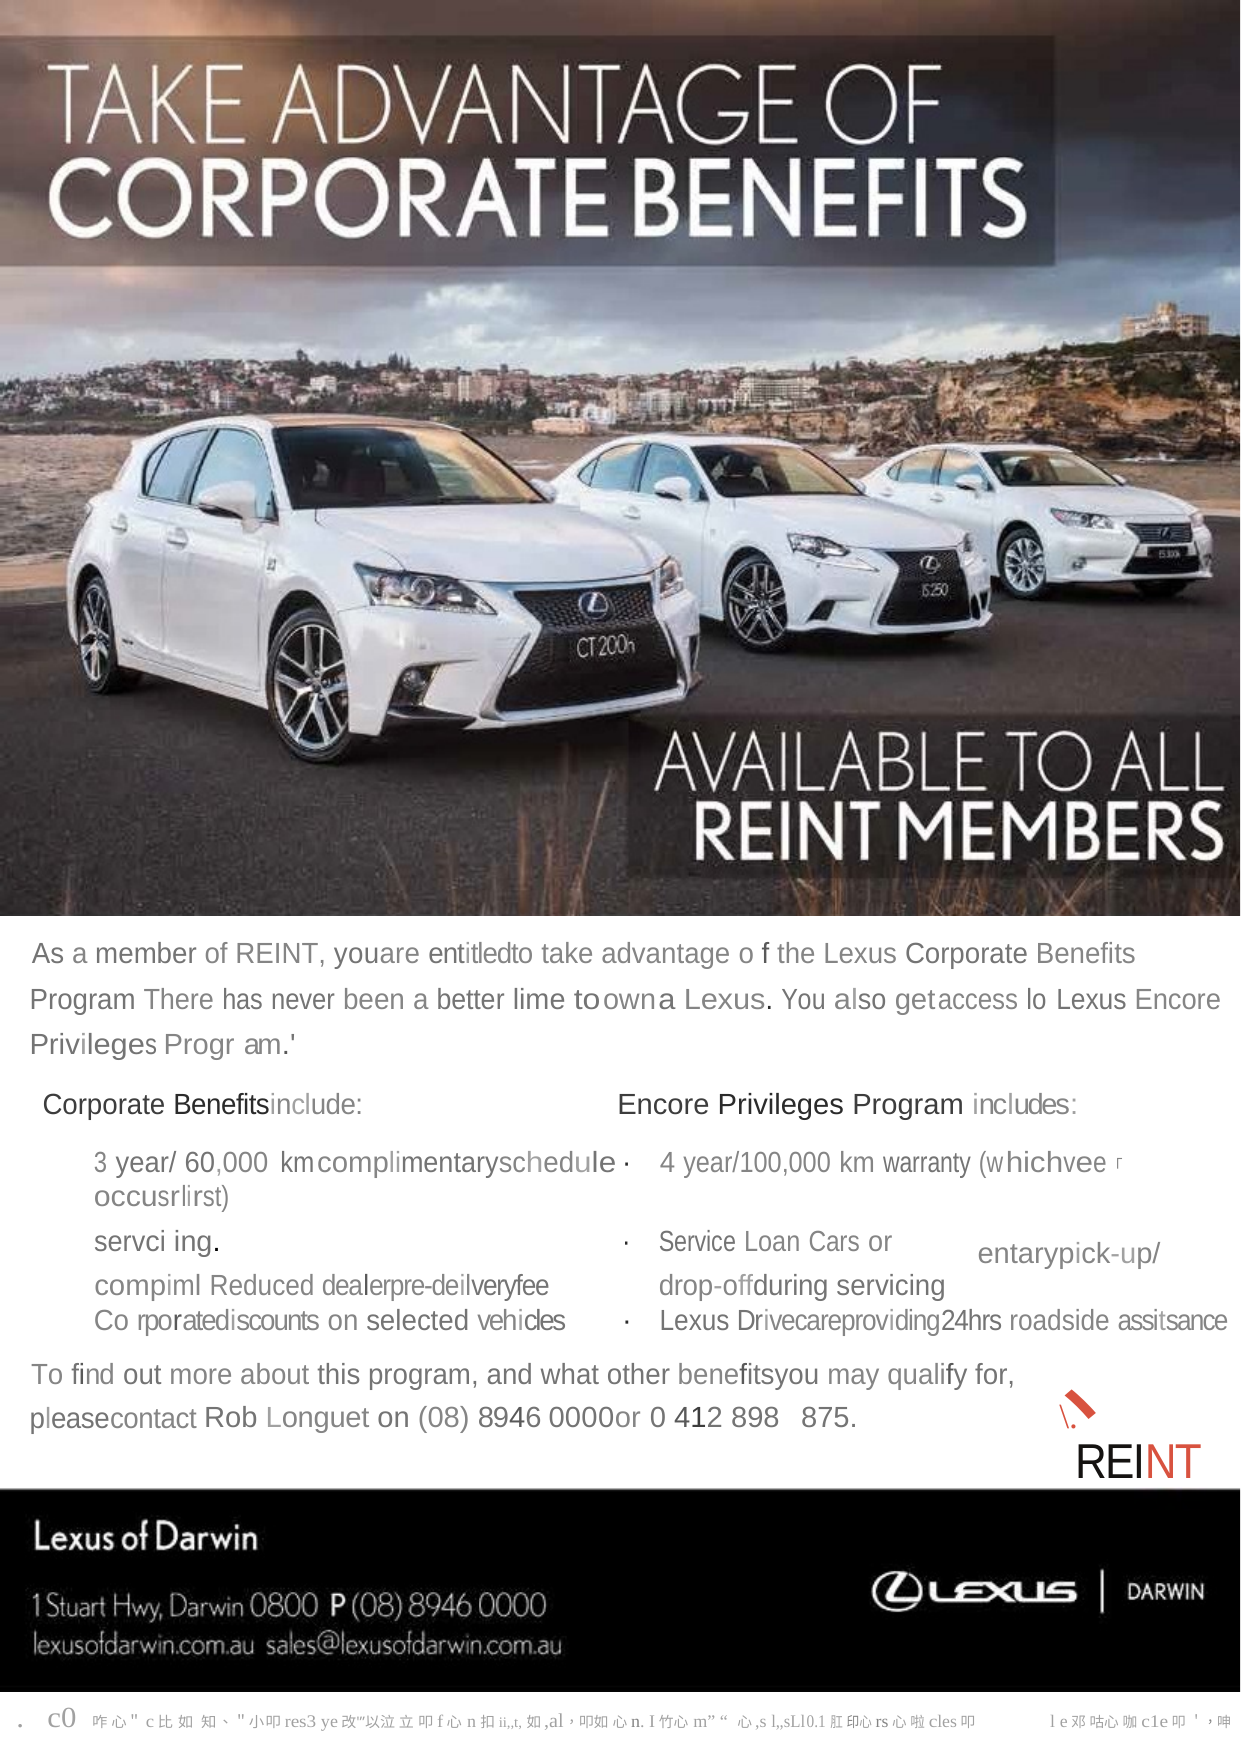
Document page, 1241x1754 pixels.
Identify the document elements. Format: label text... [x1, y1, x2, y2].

text REINT [0, 1442, 1203, 1487]
text entarypick-up/ [977, 1236, 1240, 1269]
text To find out more about this program, and what other benefitsyou may qualify for, pleasecontact Rob Longuet on (08) 8946 0000or 0 412 898 875. \. [29, 1357, 1141, 1436]
subtitle As a member of REINT, youare entitledto take advantage o f the Lexus Corporate Benefits Program There has never been a better lime toowna Lexus. You also getaccess lo Lexus Encore Privileges Progr am.' [29, 937, 1221, 1061]
text Corporate Benefitsinclude: Encore Privileges Program includes: [42, 1087, 1240, 1120]
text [16, 1704, 1240, 1733]
text servci ing. · Service Loan Cars or compiml Reduced dealerpre-deilveryfee drop-offduring servicing [94, 1224, 963, 1301]
text Co rporatediscounts on selected vehicles · Lexus Drivecareproviding24hrs roadside assitsance [93, 1303, 1240, 1336]
text 3 year/ 60,000 kmcomplimentaryschedule · 4 year/100,000 km warranty (whichvee「 occusrlirst) [94, 1145, 1240, 1212]
picture [0, 1487, 1241, 1692]
picture [0, 0, 1241, 916]
